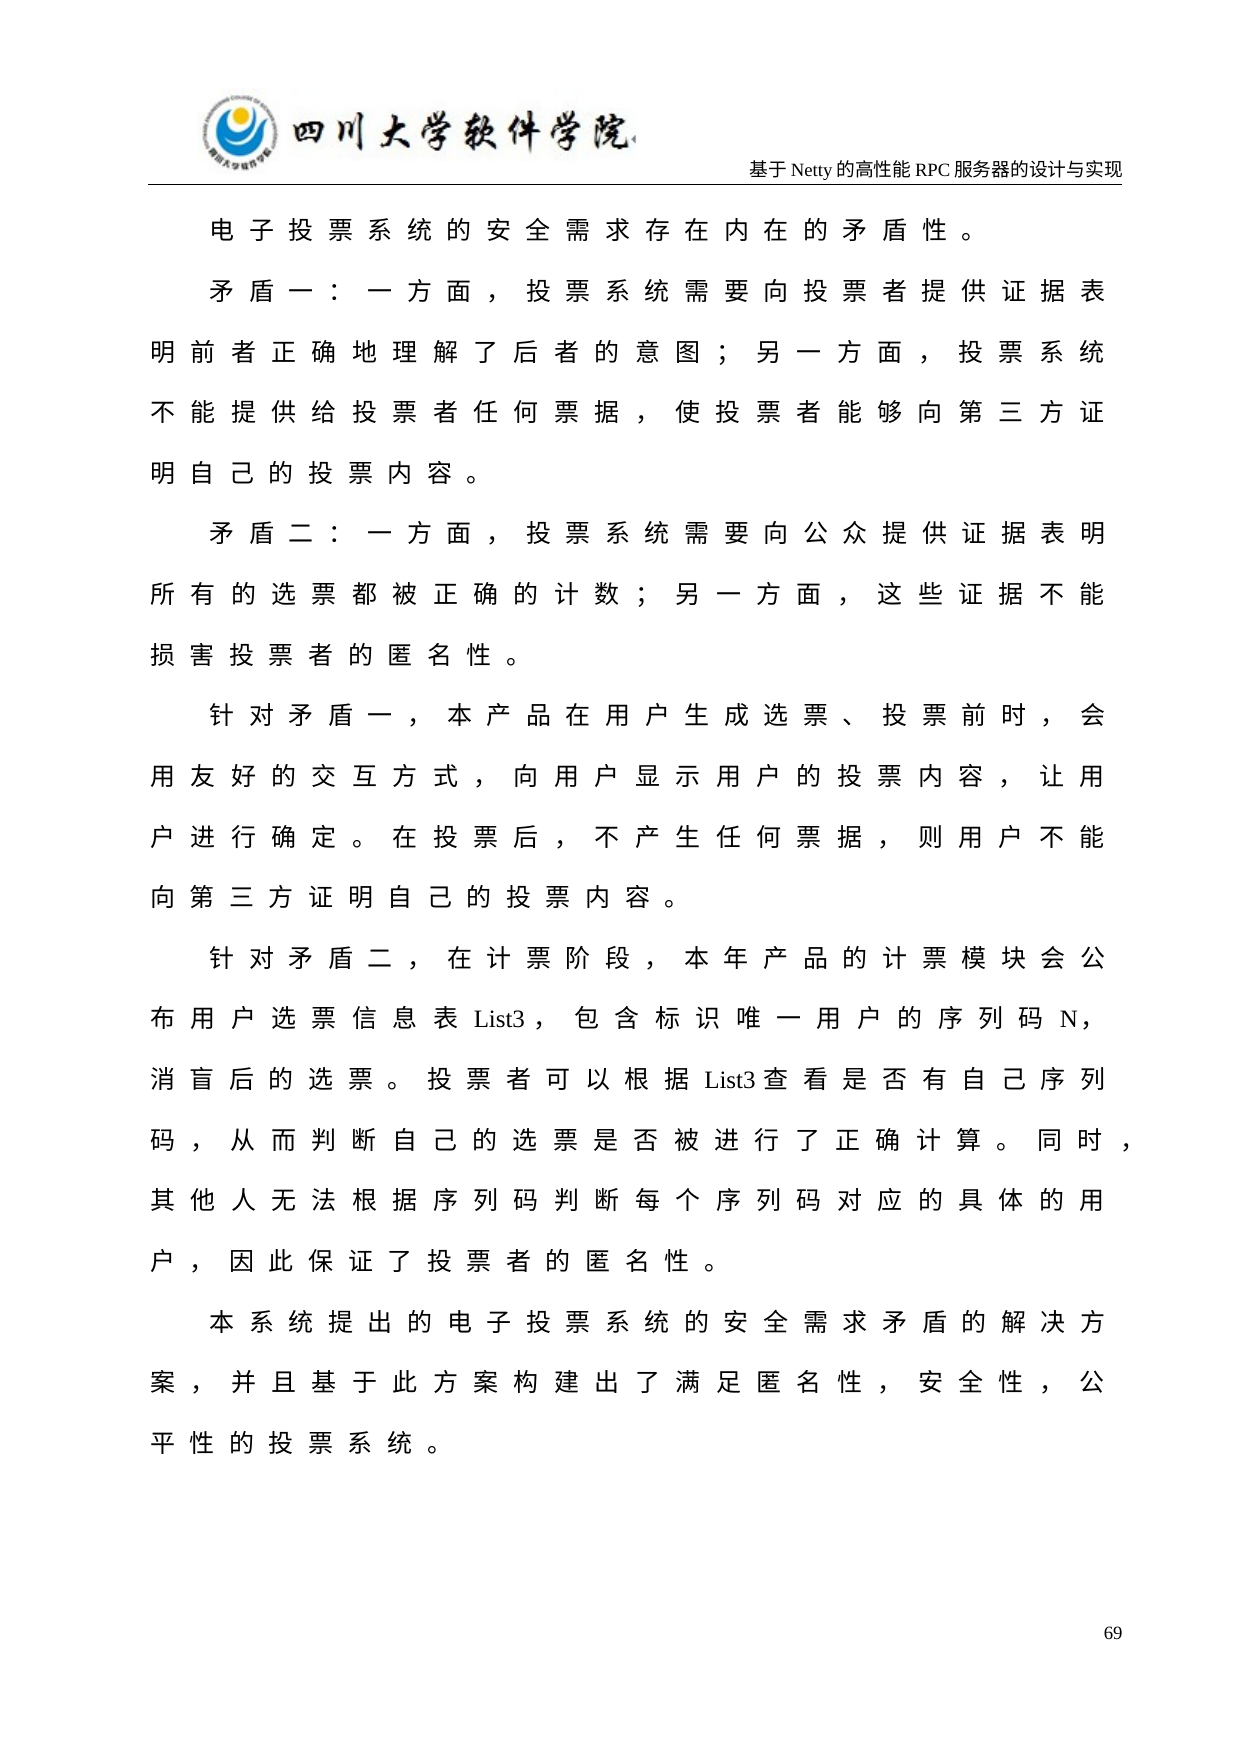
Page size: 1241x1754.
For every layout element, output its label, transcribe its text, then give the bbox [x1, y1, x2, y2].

picture [197, 88, 639, 177]
text 矛盾一：一方面，投票系统需要向投票者提供证据表明前者正确地理解了后者的意图；另一方面，投票系统不能提供给投票者任何票据，使投票者能够向第三方证明自己的投票内容。 [150, 259, 1120, 502]
text 电子投票系统的安全需求存在内在的矛盾性。 [150, 198, 1120, 259]
text 针对矛盾一，本产品在用户生成选票、投票前时，会用友好的交互方式，向用户显示用户的投票内容，让用户进行确定。在投票后，不产生任何票据，则用户不能向第三方证明自己的投票内容。 [150, 683, 1120, 926]
text 矛盾二：一方面，投票系统需要向公众提供证据表明所有的选票都被正确的计数；另一方面，这些证据不能损害投票者的匿名性。 [150, 502, 1120, 683]
text 本系统提出的电子投票系统的安全需求矛盾的解决方案，并且基于此方案构建出了满足匿名性，安全性，公平性的投票系统。 [150, 1290, 1120, 1472]
text 针对矛盾二，在计票阶段，本年产品的计票模块会公布用户选票信息表List3，包含标识唯一用户的序列码N，消盲后的选票。投票者可以根据List3查看是否有自己序列码，从而判断自己的选票是否被进行了正确计算。同时，其他人无法根据序列码判断每个序列码对应的具体的用户，因此保证了投票者的匿名性。 [150, 926, 1120, 1290]
